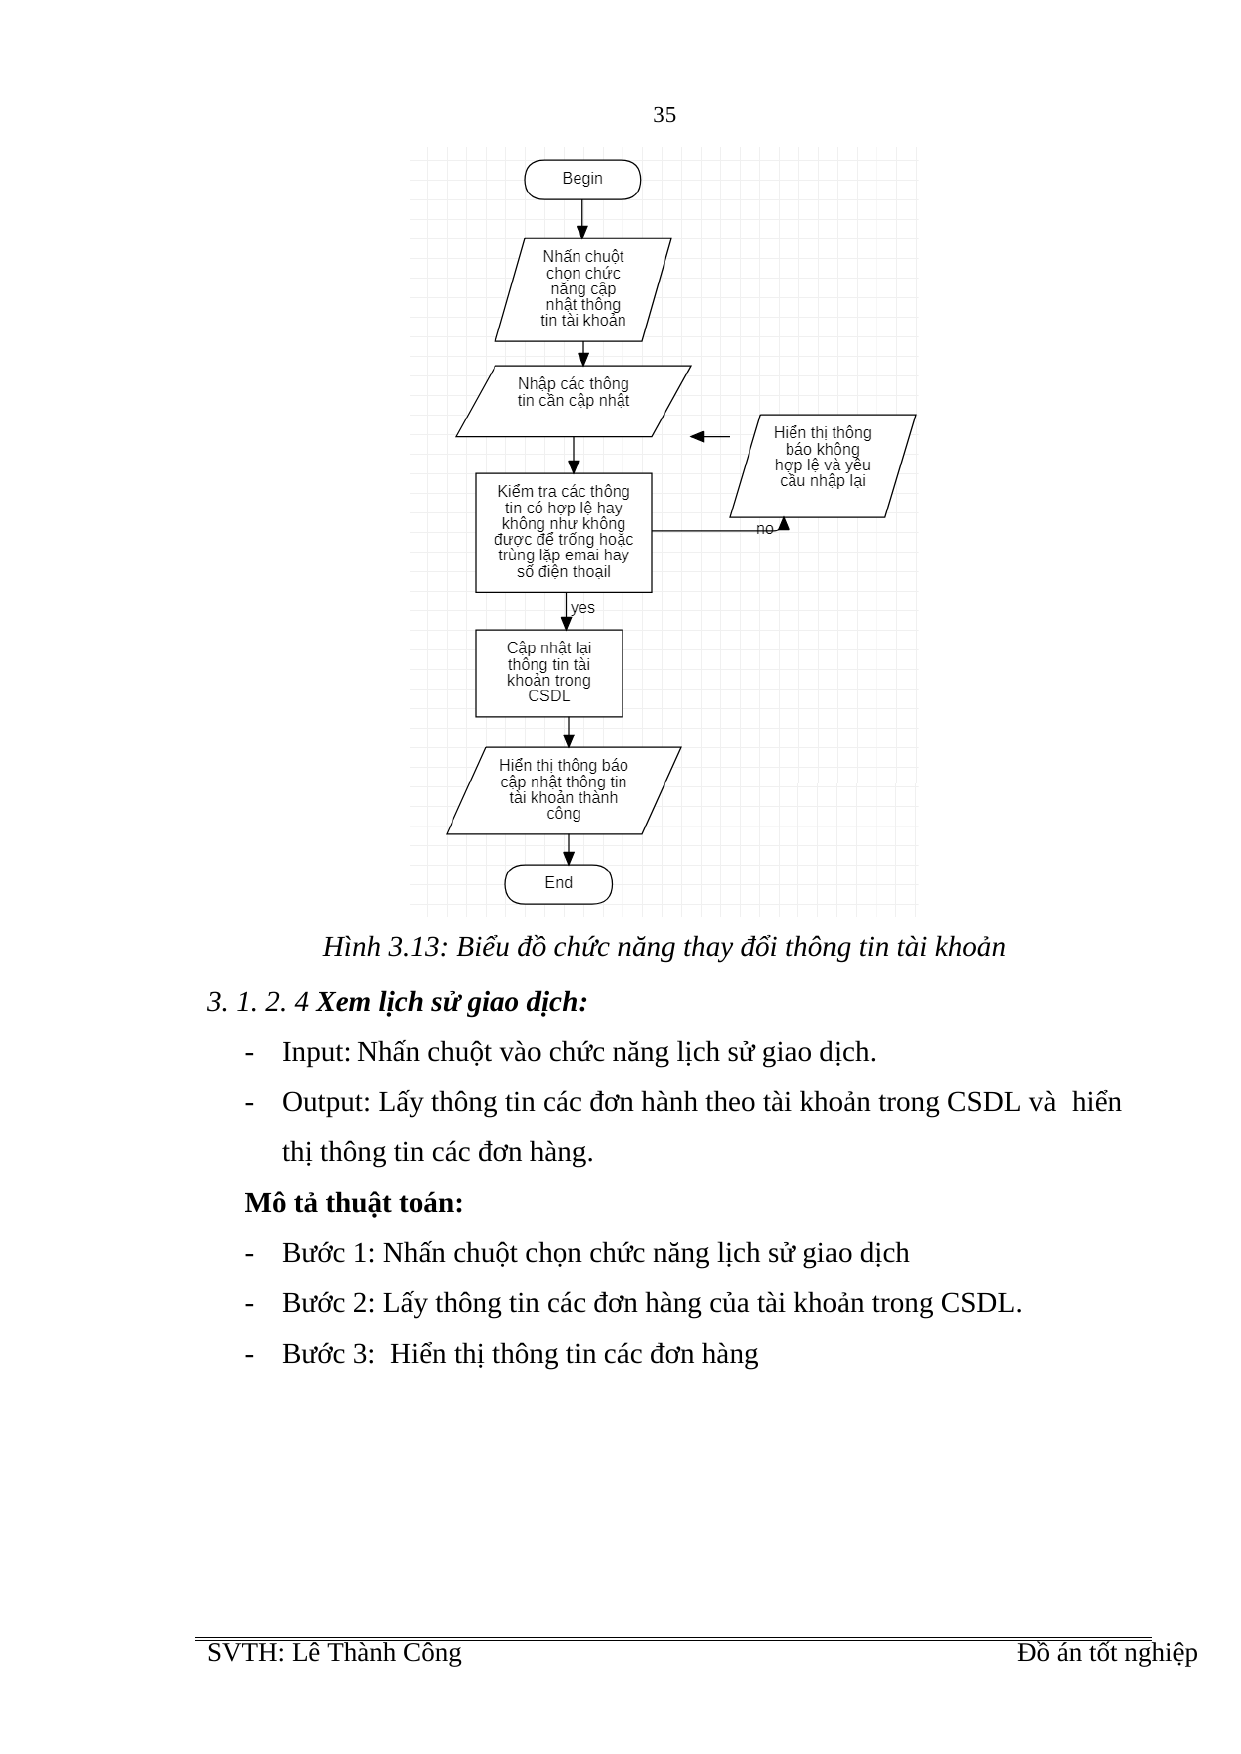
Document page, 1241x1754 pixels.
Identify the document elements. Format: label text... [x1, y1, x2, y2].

list Input: Nhấn chuột vào chức năng lịch sử giao dịch. [244, 1034, 1122, 1067]
subtitle Xem lịch sử giao dịch: [207, 984, 1122, 1017]
list Bước 2: Lấy thông tin các đơn hàng của tài khoản trong CSDL. [244, 1286, 1122, 1319]
list Bước 1: Nhấn chuột chọn chức năng lịch sử giao dịch [244, 1235, 1122, 1269]
list Output: Lấy thông tin các đơn hành theo tài khoản trong CSDL và hiển thị thông tin các đơn hàng. [244, 1084, 1122, 1168]
list Bước 3: Hiển thị thông tin các đơn hàng [244, 1336, 1122, 1369]
picture [410, 147, 919, 917]
text Mô tả thuật toán: [207, 1185, 1122, 1218]
